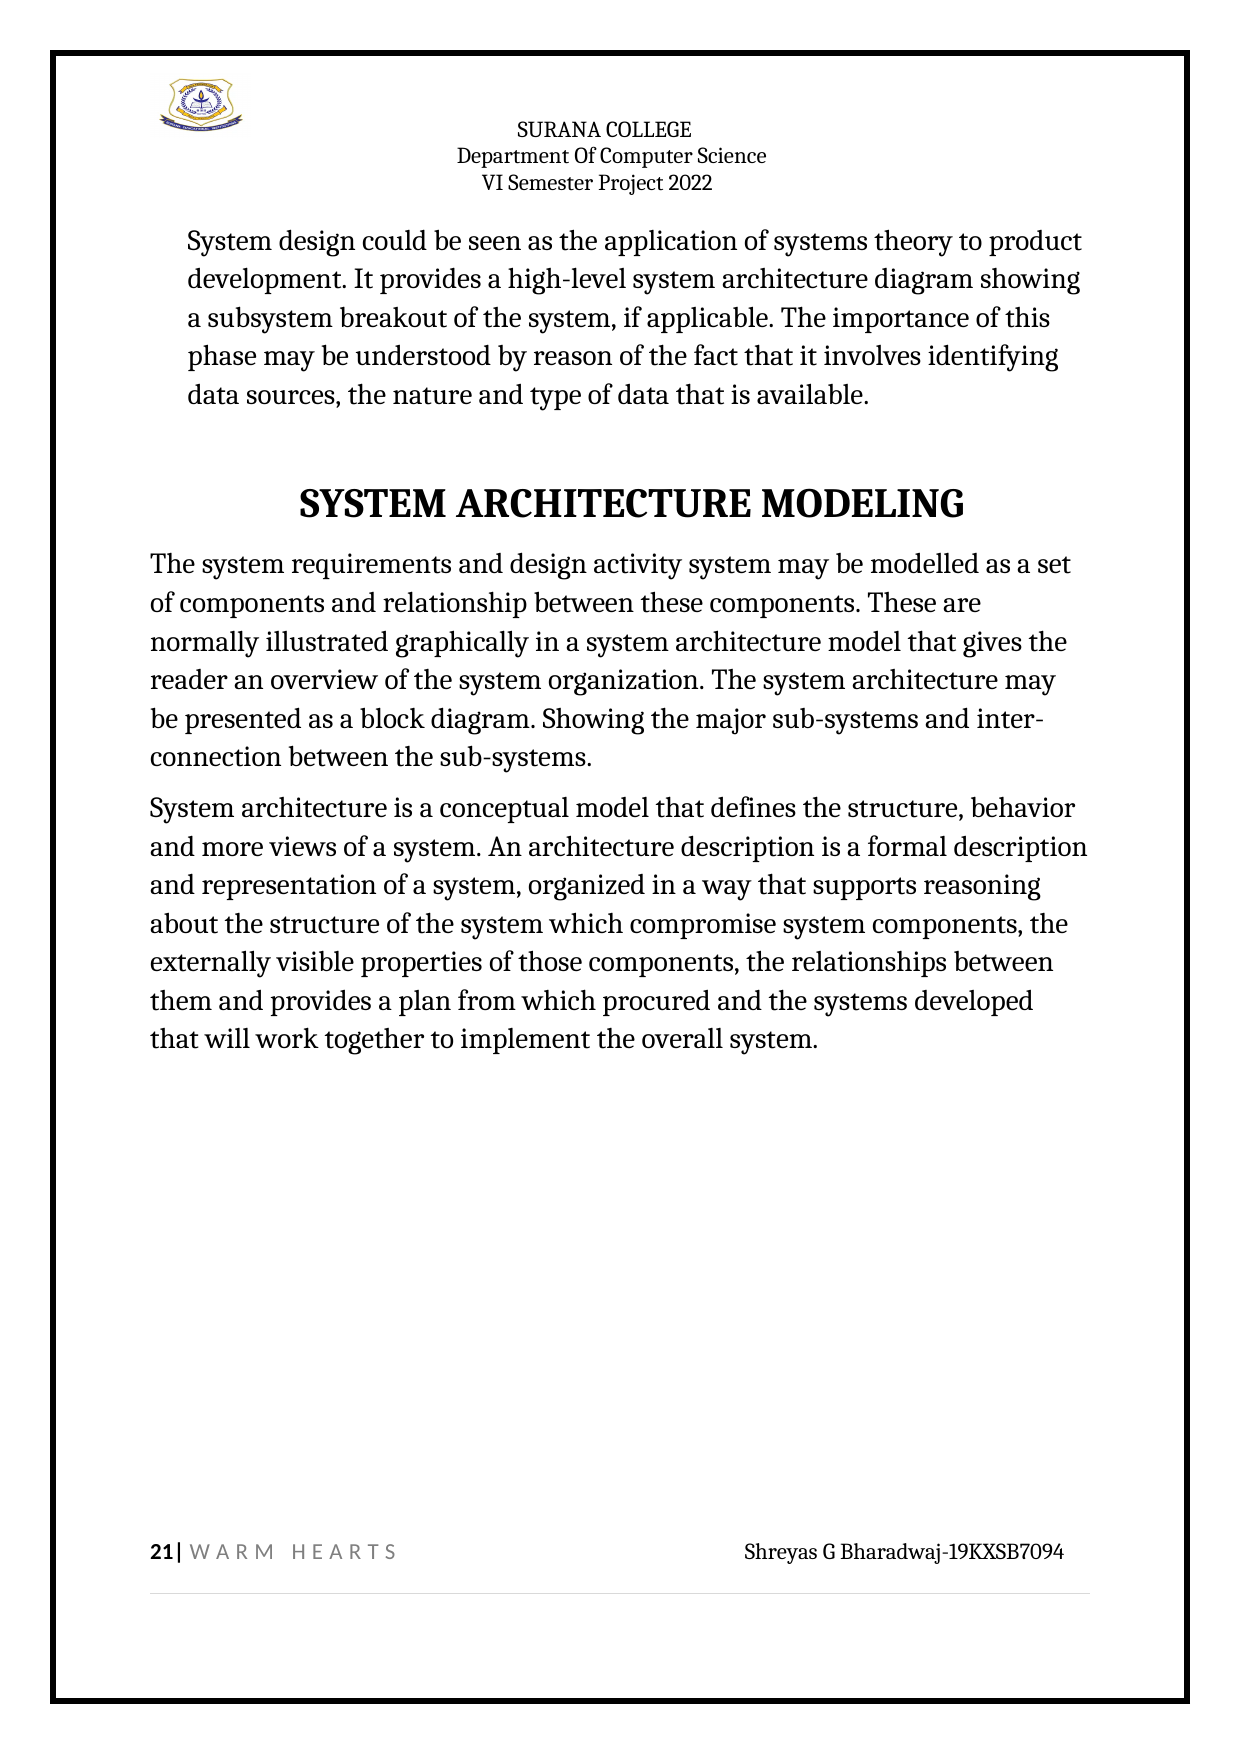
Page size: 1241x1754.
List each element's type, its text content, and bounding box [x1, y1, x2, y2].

text SYSTEM ARCHITECTURE MODELING [225, 480, 1090, 528]
picture [150, 73, 252, 138]
text System design could be seen as the application of systems theory to product development. It provides a high-level system architecture diagram showing a subsystem breakout of the system, if applicable. The importance of this phase may be understood by reason of the fact that it involves identifying data sources, the nature and type of data that is available. [187, 224, 1090, 411]
text The system requirements and design activity system may be modelled as a set of components and relationship between these components. These are normally illustrated graphically in a system architecture model that gives the reader an overview of the system organization. The system architecture may be presented as a block diagram. Showing the major sub-systems and inter-connection between the sub-systems. [150, 548, 1090, 774]
text System architecture is a conceptual model that defines the structure, behavior and more views of a system. An architecture description is a formal description and representation of a system, organized in a way that supports reasoning about the structure of the system which compromise system components, the externally visible properties of those components, the relationships between them and provides a plan from which procured and the systems developed that will work together to implement the overall system. [150, 791, 1090, 1056]
